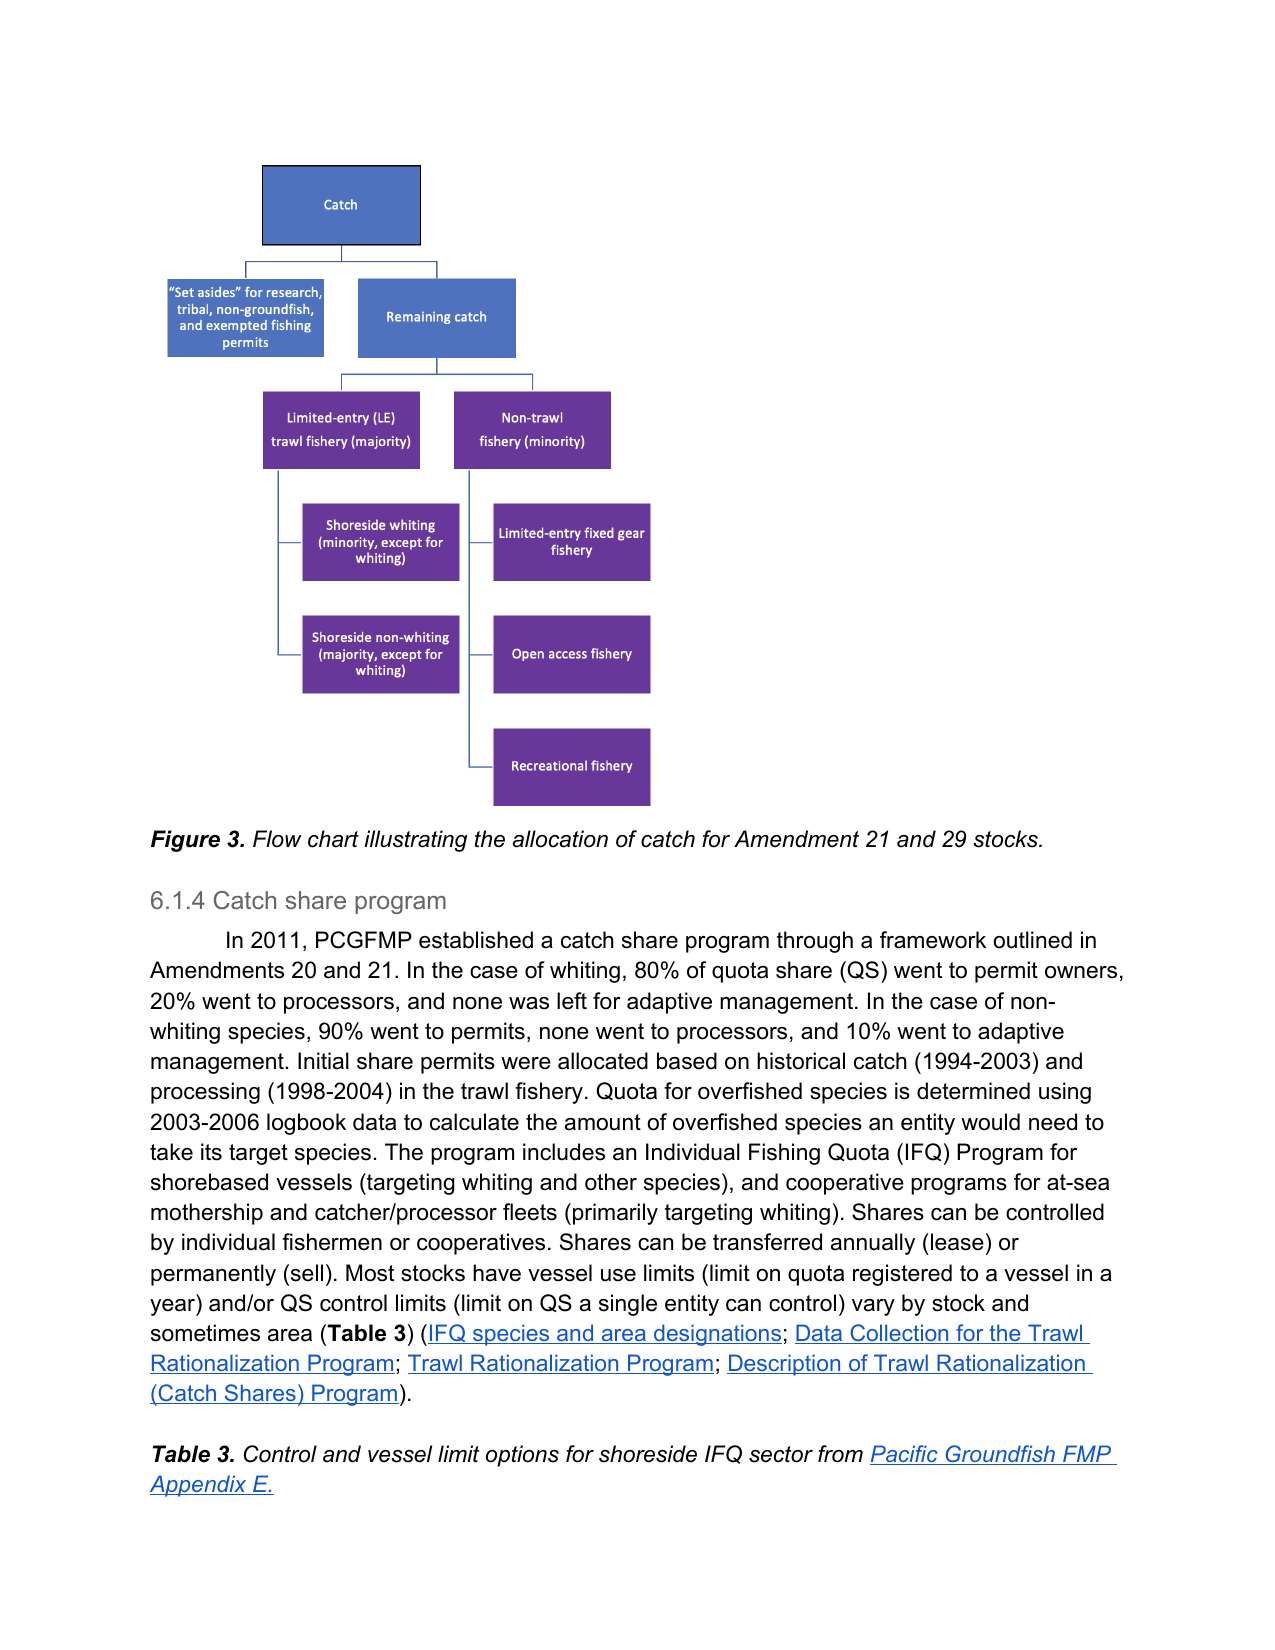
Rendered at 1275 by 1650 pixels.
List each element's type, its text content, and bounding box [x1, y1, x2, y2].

text Figure 3. Flow chart illustrating the allocation of catch for Amendment 21 and 29 stocks. [150, 826, 1125, 853]
picture [150, 150, 664, 823]
subtitle 6.1.4 Catch share program [150, 886, 1125, 914]
text In 2011, PCGFMP established a catch share program through a framework outlined in Amendments 20 and 21. In the case of whiting, 80% of quota share (QS) went to permit owners, 20% went to processors, and none was left for adaptive management. In the case of non-whiting species, 90% went to permits, none went to processors, and 10% went to adaptive management. Initial share permits were allocated based on historical catch (1994-2003) and processing (1998-2004) in the trawl fishery. Quota for overfished species is determined using 2003-2006 logbook data to calculate the amount of overfished species an entity would need to take its target species. The program includes an Individual Fishing Quota (IFQ) Program for shorebased vessels (targeting whiting and other species), and cooperative programs for at-sea mothership and catcher/processor fleets (primarily targeting whiting). Shares can be controlled by individual fishermen or cooperatives. Shares can be transferred annually (lease) or permanently (sell). Most stocks have vessel use limits (limit on quota registered to a vessel in a year) and/or QS control limits (limit on QS a single entity can control) vary by stock and sometimes area (Table 3) (IFQ species and area designations; Data Collection for the Trawl Rationalization Program; Trawl Rationalization Program; Description of Trawl Rationalization (Catch Shares) Program). [150, 927, 1125, 1407]
text Table 3. Control and vessel limit options for shoreside IFQ sector from Pacific Groundfish FMP Appendix E. [150, 1441, 1125, 1497]
